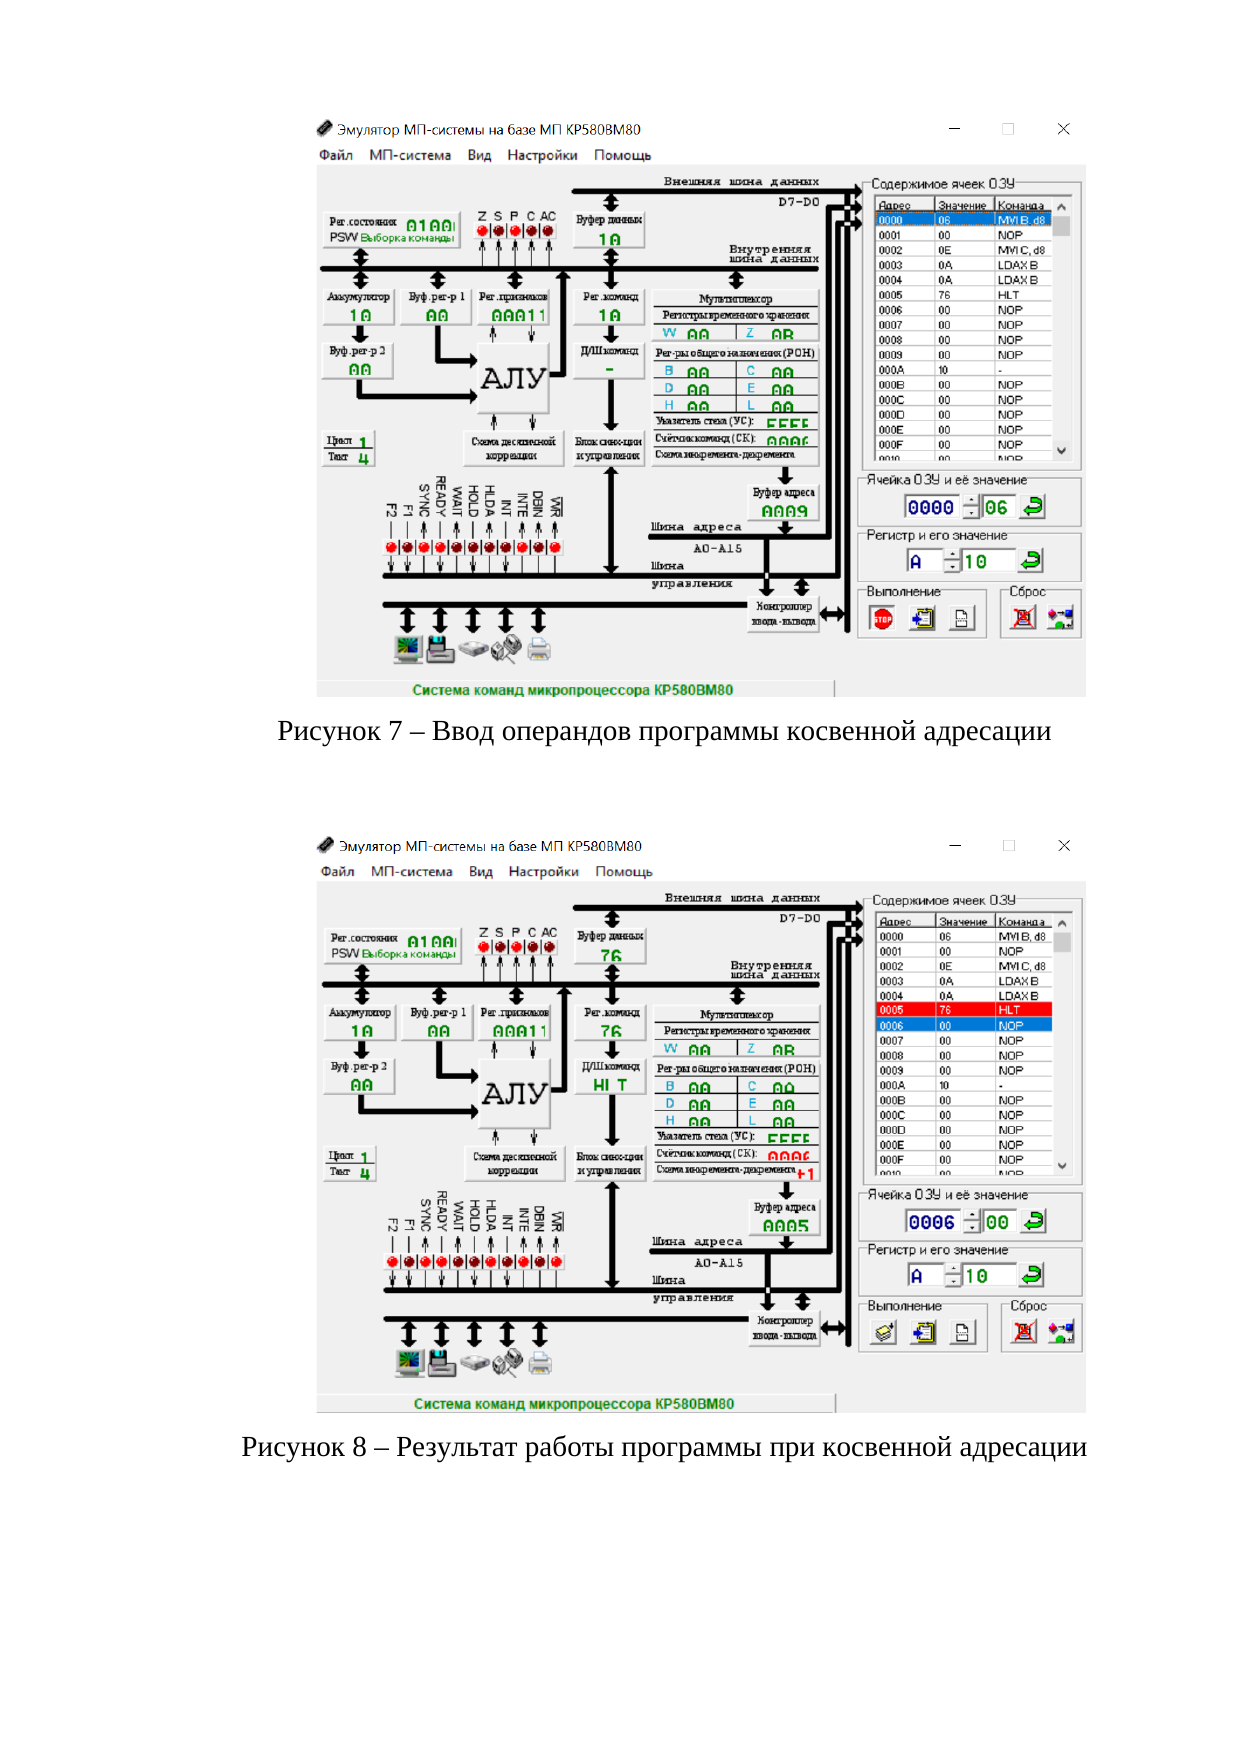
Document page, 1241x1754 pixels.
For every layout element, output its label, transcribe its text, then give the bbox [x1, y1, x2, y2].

text Рисунок 7 – Ввод операндов программы косвенной адресации [177, 713, 1152, 747]
picture [316, 834, 1087, 1413]
text Рисунок 8 – Результат работы программы при косвенной адресации [177, 1429, 1152, 1463]
picture [316, 118, 1087, 697]
